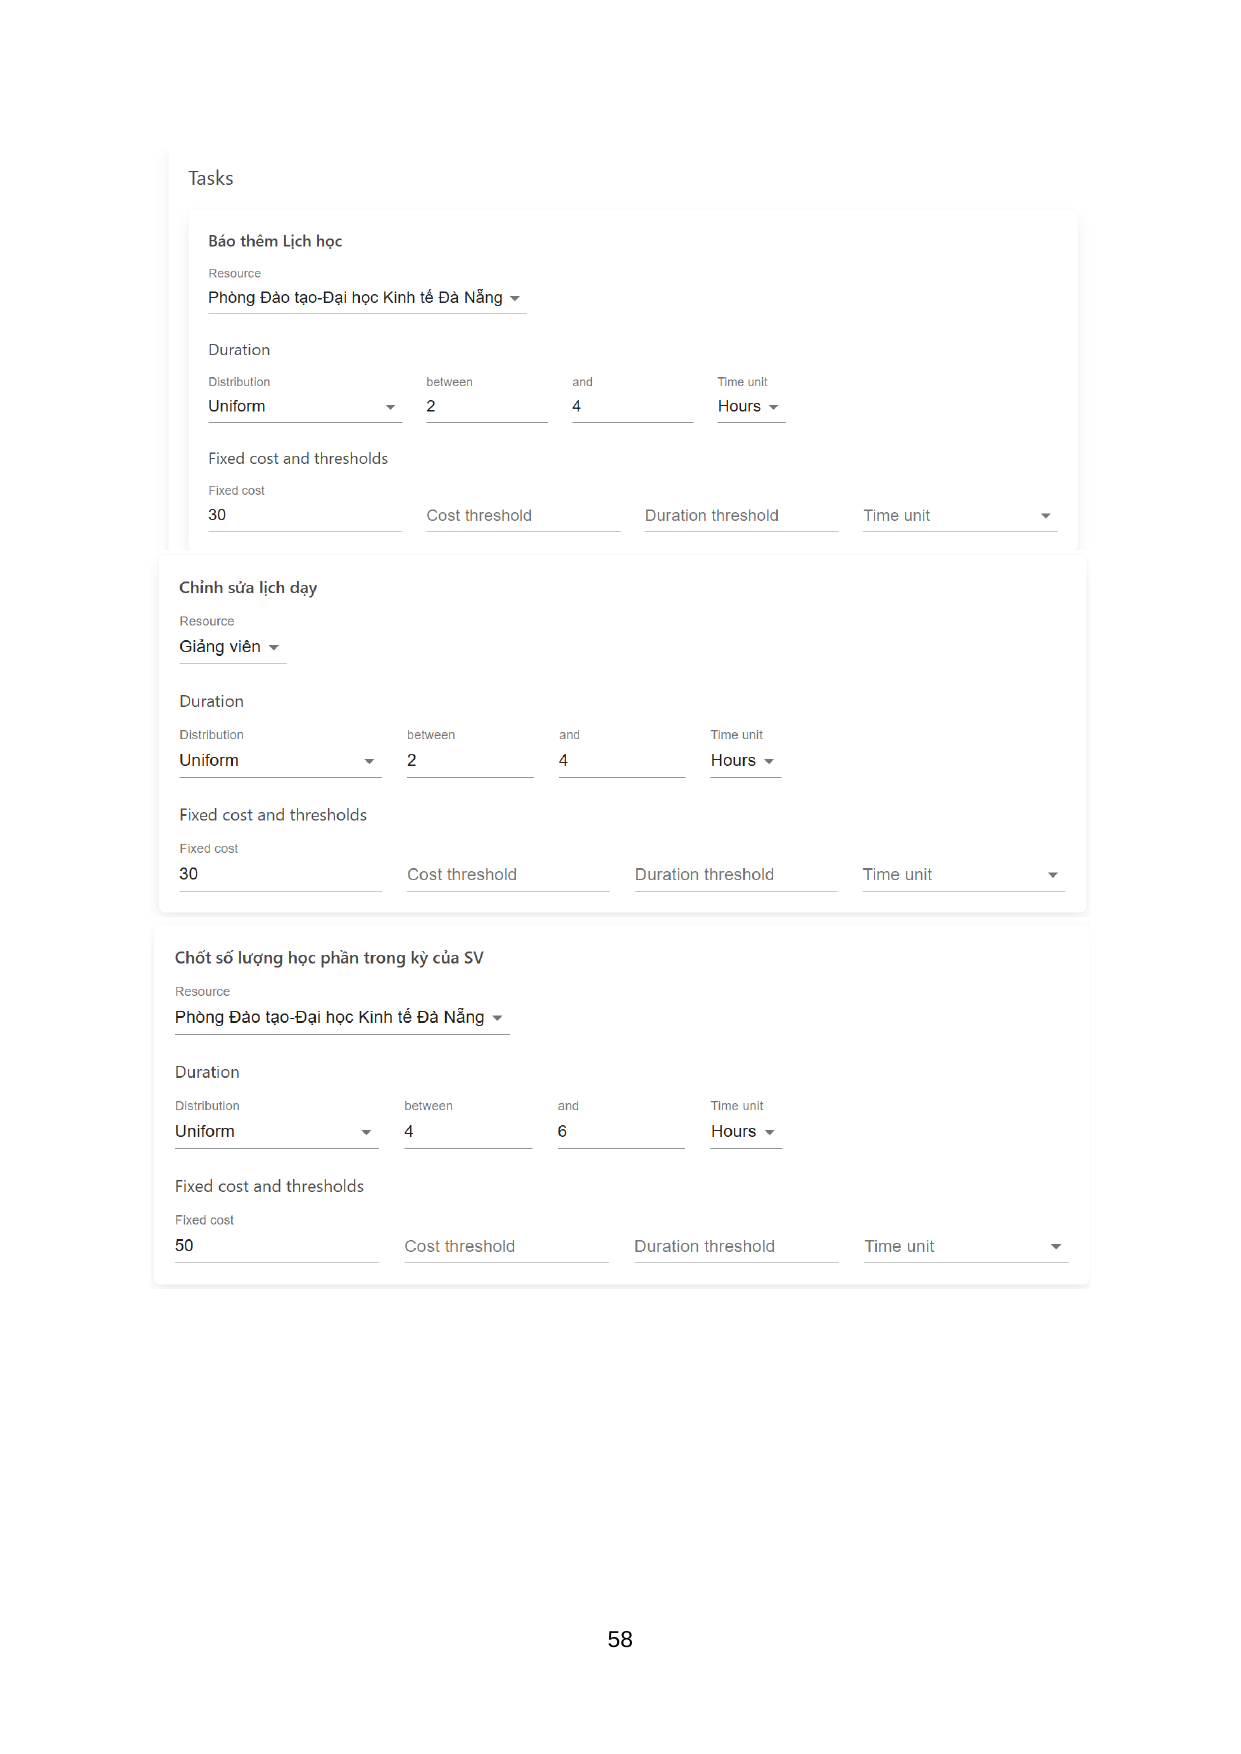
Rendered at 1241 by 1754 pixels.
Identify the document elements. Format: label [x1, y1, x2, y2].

picture [150, 150, 1091, 550]
picture [150, 553, 1091, 917]
picture [150, 920, 1091, 1289]
